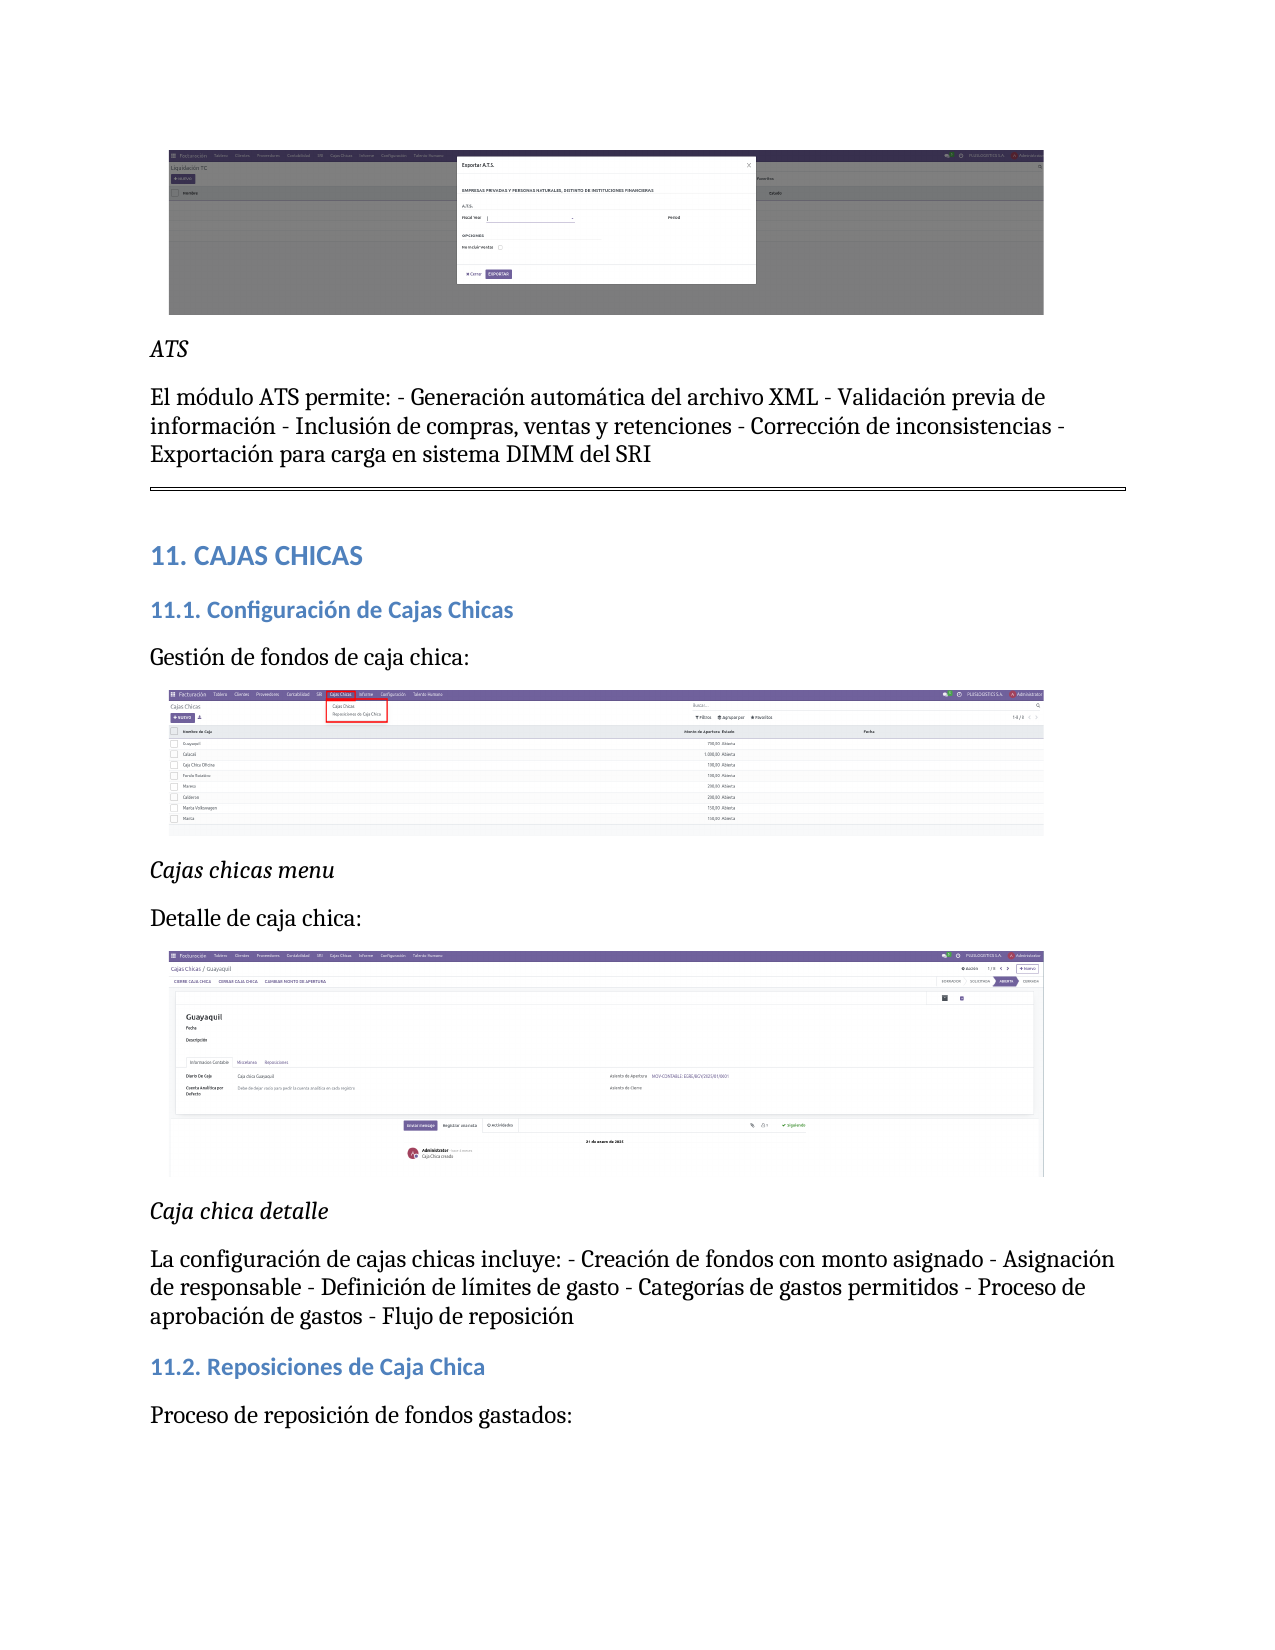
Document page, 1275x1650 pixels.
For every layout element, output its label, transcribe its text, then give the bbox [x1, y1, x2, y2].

picture [168, 690, 1044, 836]
subtitle 11.1. Configuración de Cajas Chicas [150, 594, 1125, 624]
subtitle 11.2. Reposiciones de Caja Chica [150, 1352, 1125, 1382]
text El módulo ATS permite: - Generación automática del archivo XML - Validación previa de información - Inclusión de compras, ventas y retenciones - Corrección de inconsistencias - Exportación para carga en sistema DIMM del SRI [150, 383, 1125, 469]
text ATS [150, 335, 1125, 364]
text Detalle de caja chica: [150, 903, 1125, 932]
text Gestión de fondos de caja chica: [150, 643, 1125, 672]
text Cajas chicas menu [150, 856, 1125, 885]
text Caja chica detalle [150, 1197, 1125, 1226]
text Proceso de reposición de fondos gastados: [150, 1401, 1125, 1429]
picture [168, 150, 1044, 315]
subtitle 11. CAJAS CHICAS [150, 537, 1125, 573]
picture [168, 951, 1044, 1177]
text La configuración de cajas chicas incluye: - Creación de fondos con monto asignado - Asignación de responsable - Definición de límites de gasto - Categorías de gastos permitidos - Proceso de aprobación de gastos - Flujo de reposición [150, 1244, 1125, 1331]
